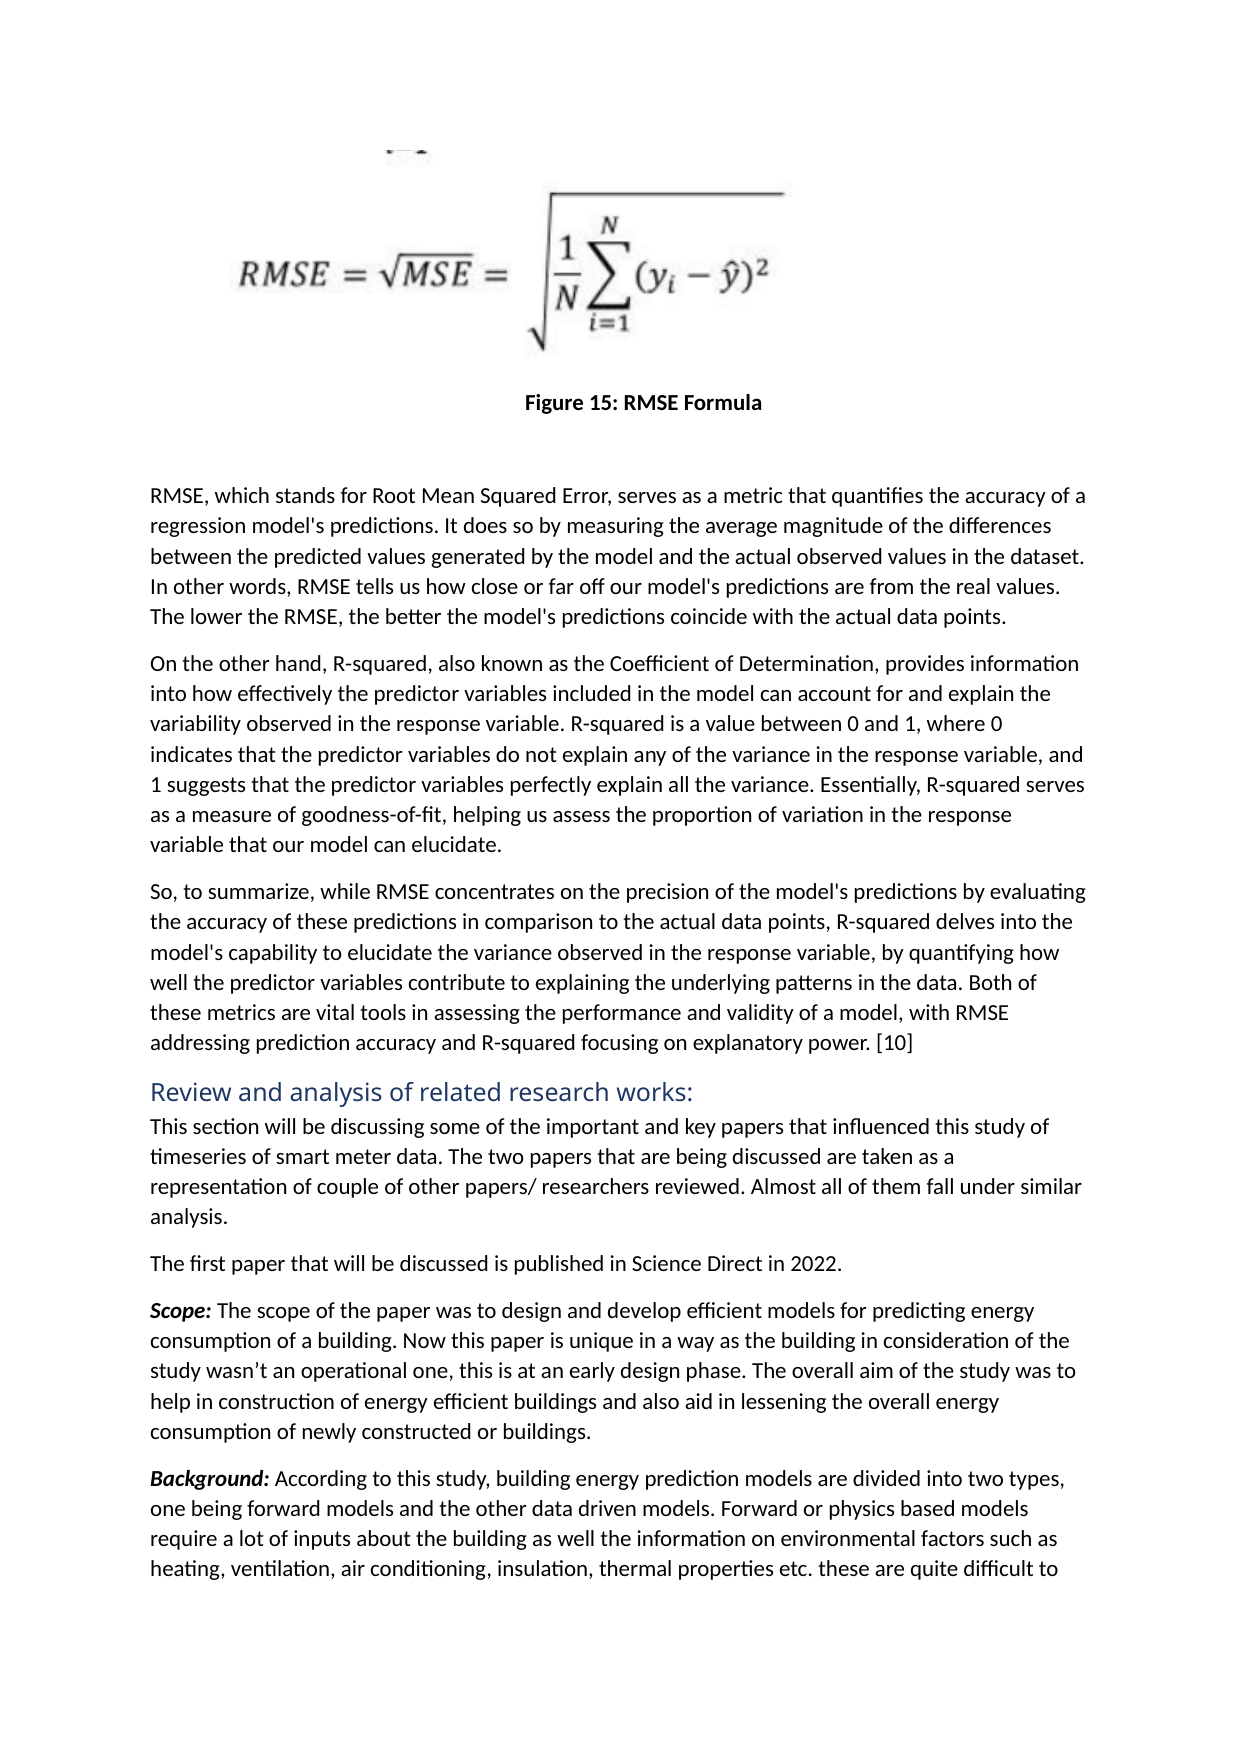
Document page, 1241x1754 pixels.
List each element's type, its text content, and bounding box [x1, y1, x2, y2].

picture [150, 150, 815, 369]
text Figure 15: RMSE Formula [450, 388, 1090, 416]
text This section will be discussing some of the important and key papers that influenced this study of timeseries of smart meter data. The two papers that are being discussed are taken as a representation of couple of other papers/ researchers reviewed. Almost all of them fall under similar analysis. [150, 1112, 1090, 1231]
text RMSE, which stands for Root Mean Squared Error, serves as a metric that quantifies the accuracy of a regression model's predictions. It does so by measuring the average magnitude of the differences between the predicted values generated by the model and the actual observed values in the dataset. In other words, RMSE tells us how close or far off our model's predictions are from the real values. The lower the RMSE, the better the model's predictions coincide with the actual data points. [150, 481, 1090, 630]
text The first paper that will be discussed is published in Science Direct in 2022. [150, 1249, 1090, 1277]
text On the other hand, R-squared, also known as the Coefficient of Determination, provides information into how effectively the predictor variables included in the model can account for and explain the variability observed in the response variable. R-squared is a value between 0 and 1, where 0 indicates that the predictor variables do not explain any of the variance in the response variable, and 1 suggests that the predictor variables perfectly explain all the variance. Essentially, R-squared serves as a measure of goodness-of-fit, helping us assess the proportion of variation in the response variable that our model can elucidate. [150, 649, 1090, 858]
text So, to summarize, while RMSE concentrates on the precision of the model's predictions by evaluating the accuracy of these predictions in comparison to the actual data points, R-squared delves into the model's capability to elucidate the variance observed in the response variable, by quantifying how well the predictor variables contribute to explaining the underlying patterns in the data. Both of these metrics are vital tools in assessing the performance and validity of a model, with RMSE addressing prediction accuracy and R-squared focusing on explanatory power. [10] [150, 877, 1090, 1056]
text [150, 1464, 1090, 1583]
subtitle Review and analysis of related research works: [150, 1075, 1090, 1109]
text Scope: The scope of the paper was to design and develop efficient models for predicting energy consumption of a building. Now this paper is unique in a way as the building in consideration of the study wasn’t an operational one, this is at an early design phase. The overall aim of the study was to help in construction of energy efficient buildings and also aid in lessening the overall energy consumption of newly constructed or buildings. [150, 1296, 1090, 1445]
